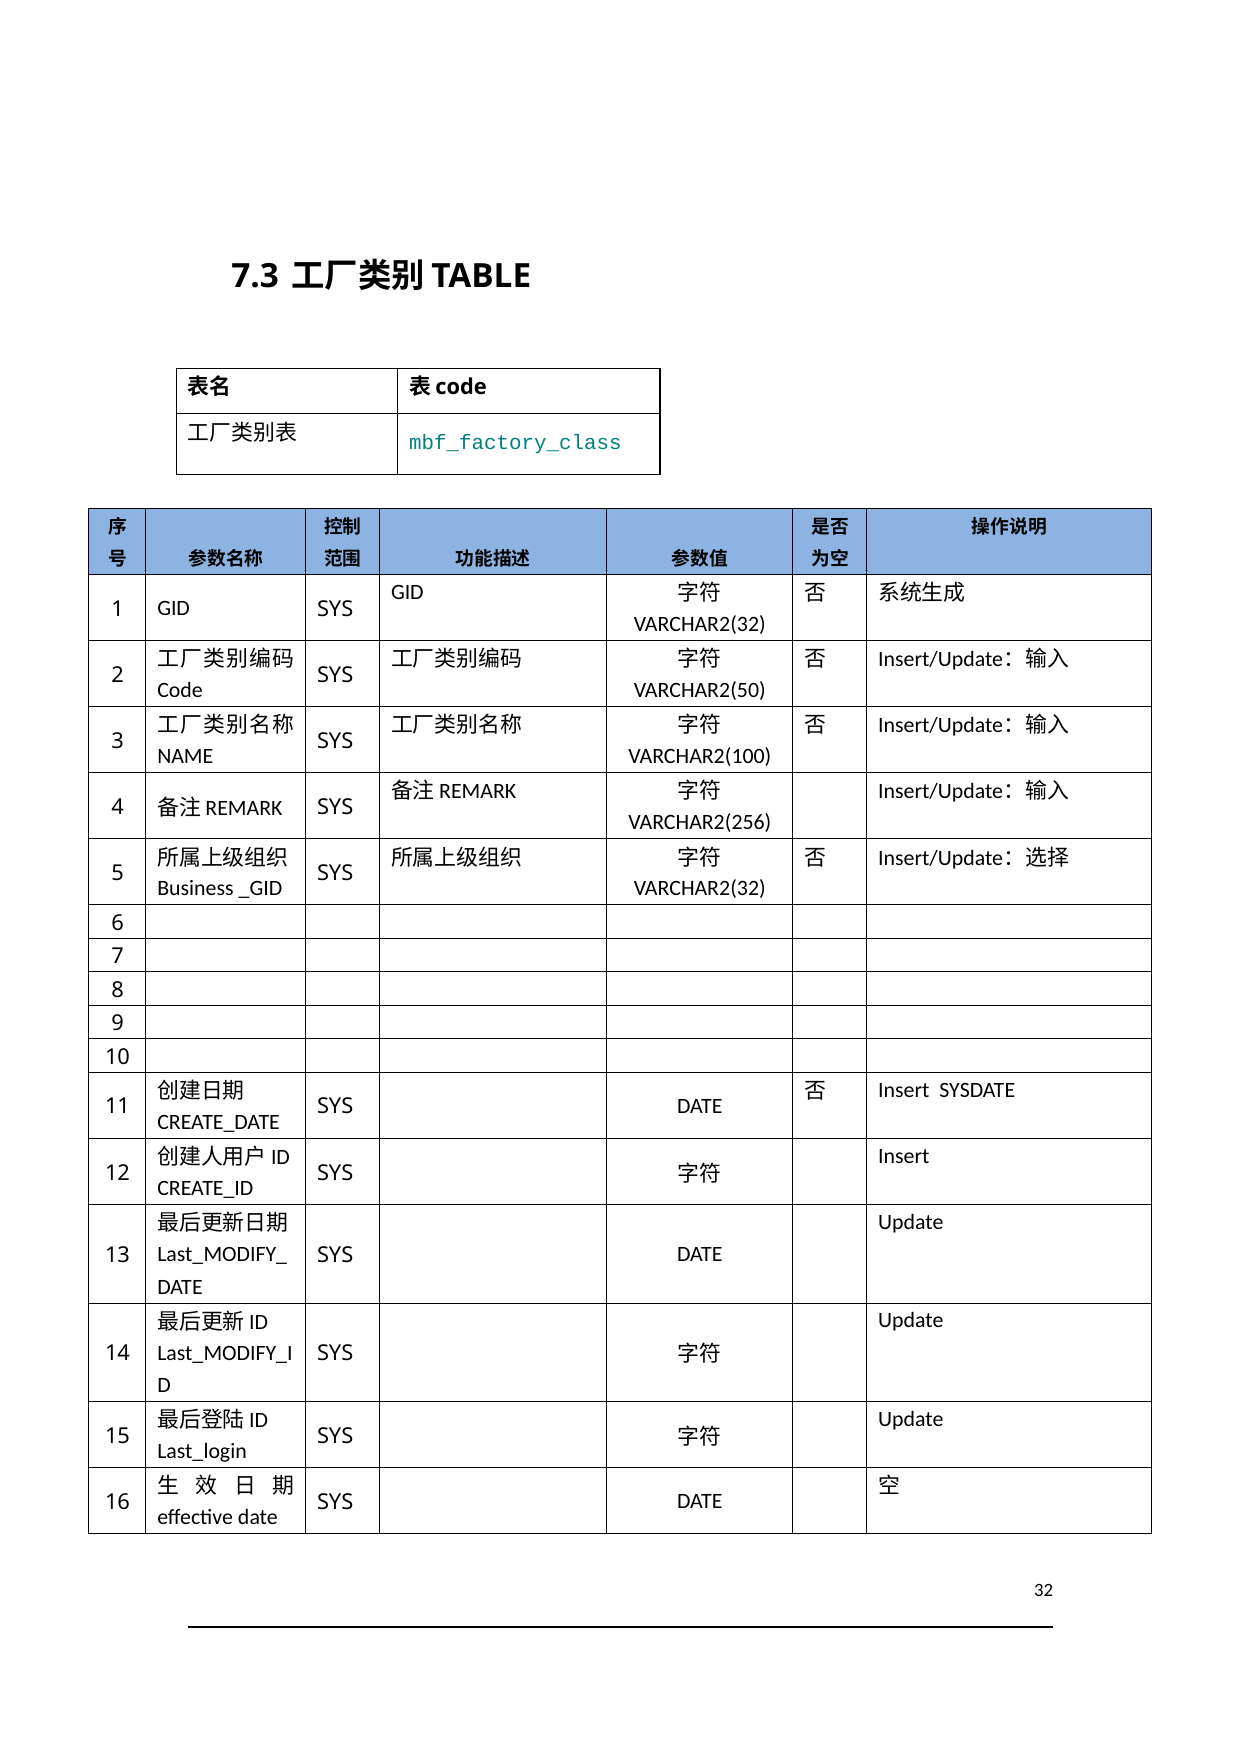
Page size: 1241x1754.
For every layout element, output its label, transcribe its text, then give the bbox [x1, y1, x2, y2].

table_cell 2 [89, 641, 145, 706]
table_cell 4 [89, 773, 145, 838]
table_cell [146, 1039, 305, 1072]
table_cell 所属上级组织 [380, 839, 606, 904]
table_cell 16 [89, 1468, 145, 1533]
table_header 表名 [177, 369, 397, 413]
table_cell [380, 1468, 606, 1533]
table_cell [607, 905, 792, 938]
table_cell 工厂类别表 [177, 414, 397, 474]
table_cell DATE [607, 1073, 792, 1138]
table_cell [793, 773, 866, 838]
table_header 是否为空 [793, 509, 866, 574]
table_cell DATE [607, 1205, 792, 1302]
table_cell 系统生成 [867, 575, 1151, 640]
table_cell [793, 1402, 866, 1467]
table_cell 最后登陆ID Last_login [146, 1402, 305, 1467]
table_header 控制范围 [306, 509, 379, 574]
table_cell Update [867, 1304, 1151, 1401]
table_cell Insert/Update：选择 [867, 839, 1151, 904]
table_cell 否 [793, 1073, 866, 1138]
table_cell 字符 [607, 1304, 792, 1401]
table_cell [867, 939, 1151, 971]
table_cell [380, 1304, 606, 1401]
table_cell GID [146, 575, 305, 640]
table_cell Insert [867, 1139, 1151, 1204]
table_cell Update [867, 1402, 1151, 1467]
table_cell [793, 972, 866, 1005]
table_cell 字符VARCHAR2(100) [607, 707, 792, 772]
table_header 功能描述 [380, 509, 606, 574]
table_cell [380, 905, 606, 938]
table_cell 否 [793, 839, 866, 904]
table_cell SYS [306, 1304, 379, 1401]
table_cell mbf_factory_class [398, 414, 659, 474]
table_cell [380, 1073, 606, 1138]
table_cell 9 [89, 1006, 145, 1038]
table_cell 14 [89, 1304, 145, 1401]
table_cell [380, 972, 606, 1005]
table_cell 字符VARCHAR2(256) [607, 773, 792, 838]
table_cell 工厂类别编码 [380, 641, 606, 706]
table_cell [793, 1006, 866, 1038]
table_cell [793, 905, 866, 938]
table_cell SYS [306, 1402, 379, 1467]
table_cell [146, 972, 305, 1005]
table_cell 最后更新日期 Last_MODIFY_DATE [146, 1205, 305, 1302]
table_cell Update [867, 1205, 1151, 1302]
table_cell 6 [89, 905, 145, 938]
table_cell 所属上级组织Business _GID [146, 839, 305, 904]
table_cell 创建日期 CREATE_DATE [146, 1073, 305, 1138]
table_cell 8 [89, 972, 145, 1005]
table_cell 创建人用户ID CREATE_ID [146, 1139, 305, 1204]
table_cell [793, 1468, 866, 1533]
table_cell 字符 [607, 1402, 792, 1467]
table_cell SYS [306, 1205, 379, 1302]
table_cell [380, 1205, 606, 1302]
table_cell 备注REMARK [146, 773, 305, 838]
table_cell 12 [89, 1139, 145, 1204]
table_cell 15 [89, 1402, 145, 1467]
table_cell [380, 939, 606, 971]
table_cell [793, 1304, 866, 1401]
table_cell [306, 939, 379, 971]
table_cell 7 [89, 939, 145, 971]
table_cell 1 [89, 575, 145, 640]
table_cell Insert SYSDATE [867, 1073, 1151, 1138]
table_cell 最后更新ID Last_MODIFY_ID [146, 1304, 305, 1401]
table_cell SYS [306, 575, 379, 640]
table_header 序号 [89, 509, 145, 574]
table_cell [607, 1039, 792, 1072]
table_cell DATE [607, 1468, 792, 1533]
table_cell [306, 905, 379, 938]
table_cell 10 [89, 1039, 145, 1072]
table_cell SYS [306, 641, 379, 706]
table_cell 13 [89, 1205, 145, 1302]
table_cell SYS [306, 773, 379, 838]
table_cell Insert/Update：输入 [867, 641, 1151, 706]
table_cell [306, 1039, 379, 1072]
table_cell [607, 972, 792, 1005]
table_cell [867, 905, 1151, 938]
table_cell 否 [793, 641, 866, 706]
table_cell [607, 1006, 792, 1038]
table_cell SYS [306, 707, 379, 772]
table_cell [380, 1039, 606, 1072]
table_cell SYS [306, 1073, 379, 1138]
table_cell [380, 1006, 606, 1038]
table_cell 字符VARCHAR2(50) [607, 641, 792, 706]
table_cell [867, 1006, 1151, 1038]
table_cell [793, 1205, 866, 1302]
table_cell [146, 905, 305, 938]
table_cell [306, 1006, 379, 1038]
table_cell 5 [89, 839, 145, 904]
table_header 参数值 [607, 509, 792, 574]
table_cell 空 [867, 1468, 1151, 1533]
table_cell SYS [306, 1468, 379, 1533]
table_header 操作说明 [867, 509, 1151, 574]
table_cell 否 [793, 575, 866, 640]
table_cell GID [380, 575, 606, 640]
table_cell [146, 939, 305, 971]
table_cell 字符VARCHAR2(32) [607, 839, 792, 904]
table_cell [146, 1006, 305, 1038]
table_cell [607, 939, 792, 971]
table_cell SYS [306, 1139, 379, 1204]
subtitle 工厂类别TABLE [231, 240, 1053, 305]
table_cell [793, 939, 866, 971]
table_cell [380, 1402, 606, 1467]
table_cell Insert/Update：输入 [867, 707, 1151, 772]
table_cell 工厂类别名称 [380, 707, 606, 772]
table_header 参数名称 [146, 509, 305, 574]
table_cell [793, 1039, 866, 1072]
table_cell 工厂类别编码Code [146, 641, 305, 706]
table_cell 3 [89, 707, 145, 772]
table_header 表code [398, 369, 659, 413]
table_cell 字符VARCHAR2(32) [607, 575, 792, 640]
table_cell [867, 1039, 1151, 1072]
table_cell 生效日期effective date [146, 1468, 305, 1533]
table_cell Insert/Update：输入 [867, 773, 1151, 838]
table_cell SYS [306, 839, 379, 904]
table_cell 11 [89, 1073, 145, 1138]
table_cell 字符 [607, 1139, 792, 1204]
table_cell [380, 1139, 606, 1204]
table_cell 工厂类别名称NAME [146, 707, 305, 772]
table_cell [306, 972, 379, 1005]
table_cell [793, 1139, 866, 1204]
table_cell [867, 972, 1151, 1005]
table_cell 否 [793, 707, 866, 772]
table_cell 备注REMARK [380, 773, 606, 838]
